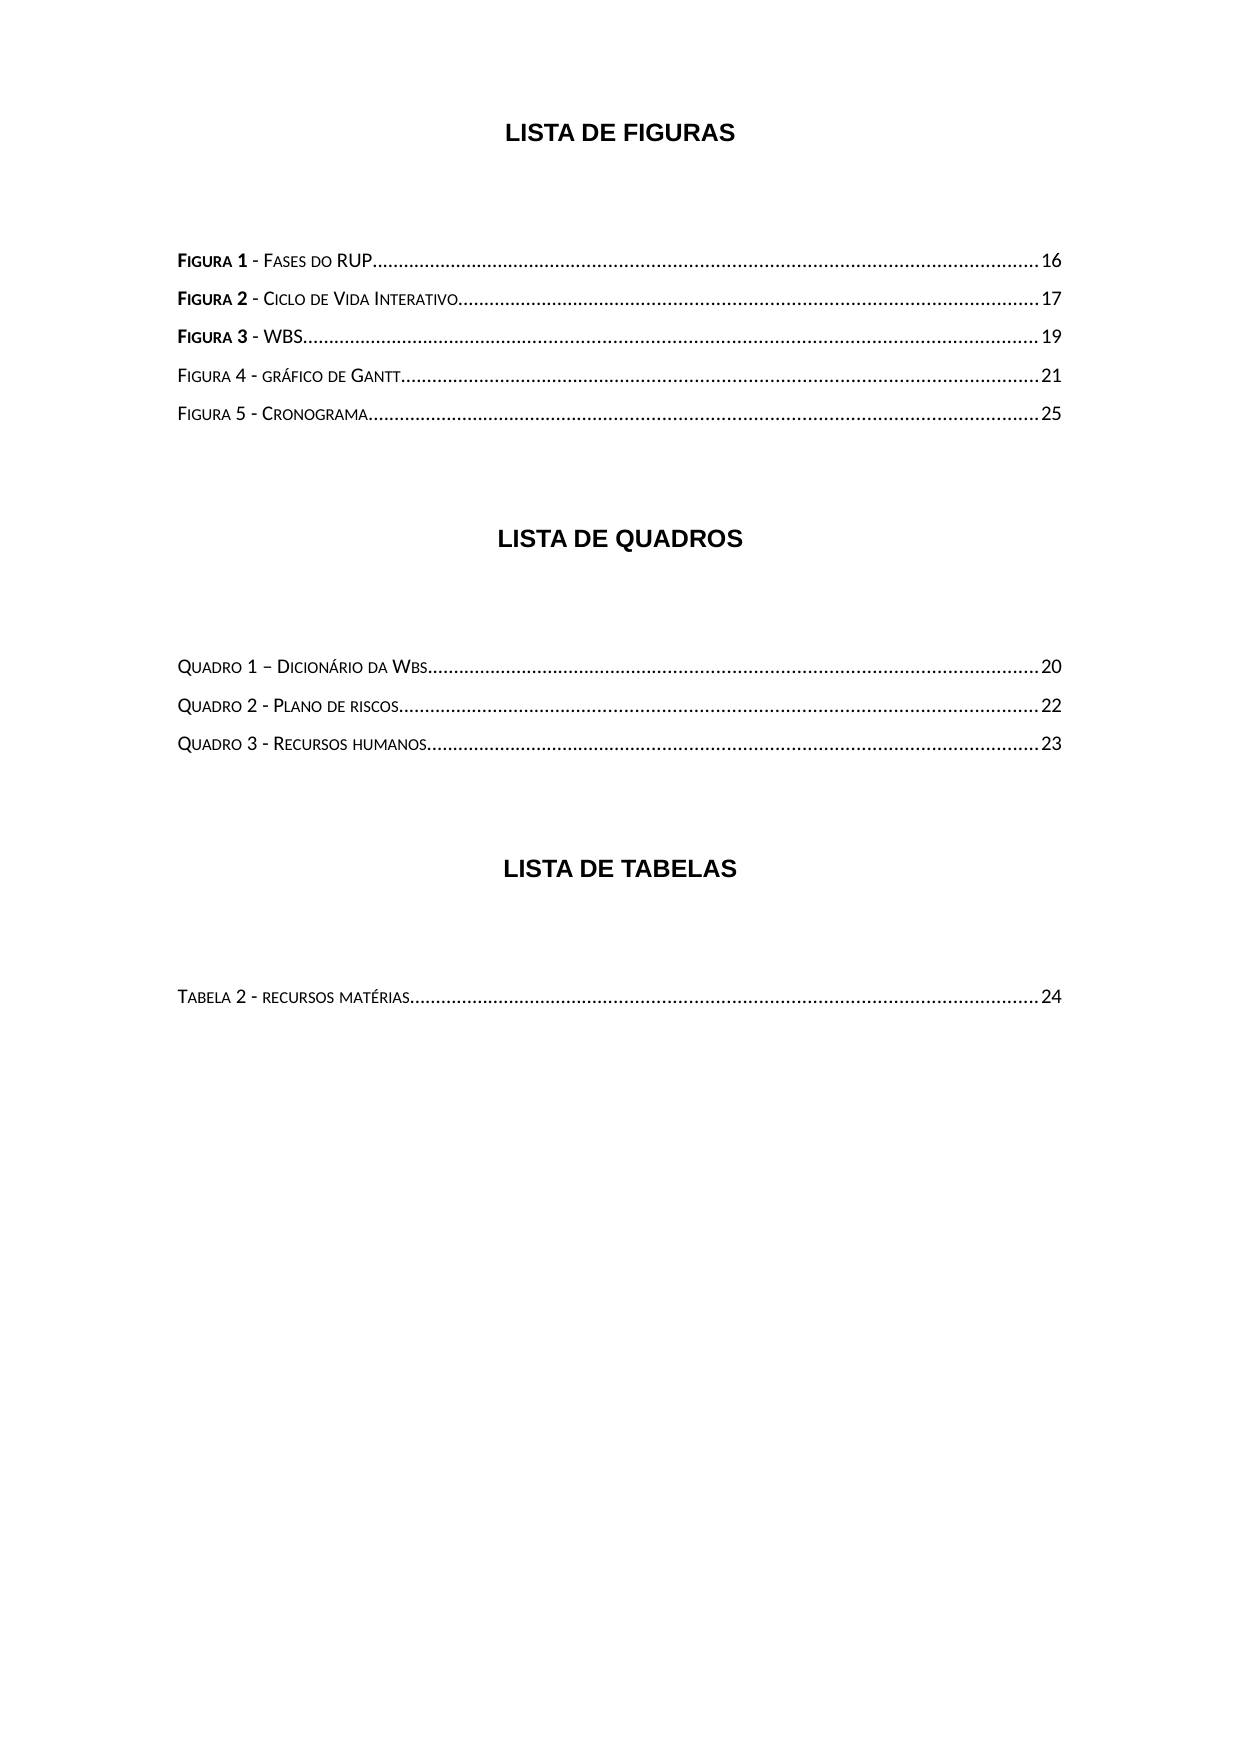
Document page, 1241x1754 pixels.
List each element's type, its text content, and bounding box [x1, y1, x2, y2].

title Lista de tabelas [177, 854, 1063, 883]
title Lista de quadros [177, 524, 1063, 553]
text Quadro 1 – Dicionário da Wbs 20 [177, 654, 1063, 679]
text Figura 1 - Fases do RUP 16 [177, 247, 1063, 273]
text Quadro 2 - Plano de riscos 22 [177, 692, 1063, 717]
text Figura 4 - gráfico de Gantt 21 [177, 362, 1063, 387]
text Figura 2 - Ciclo de Vida Interativo 17 [177, 286, 1063, 311]
title Lista de figuras [177, 118, 1063, 147]
text Quadro 3 - Recursos humanos 23 [177, 730, 1063, 755]
text Figura 5 - Cronograma 25 [177, 400, 1063, 425]
text Tabela 2 - recursos matérias 24 [177, 984, 1063, 1009]
text Figura 3 - WBS 19 [177, 324, 1063, 349]
